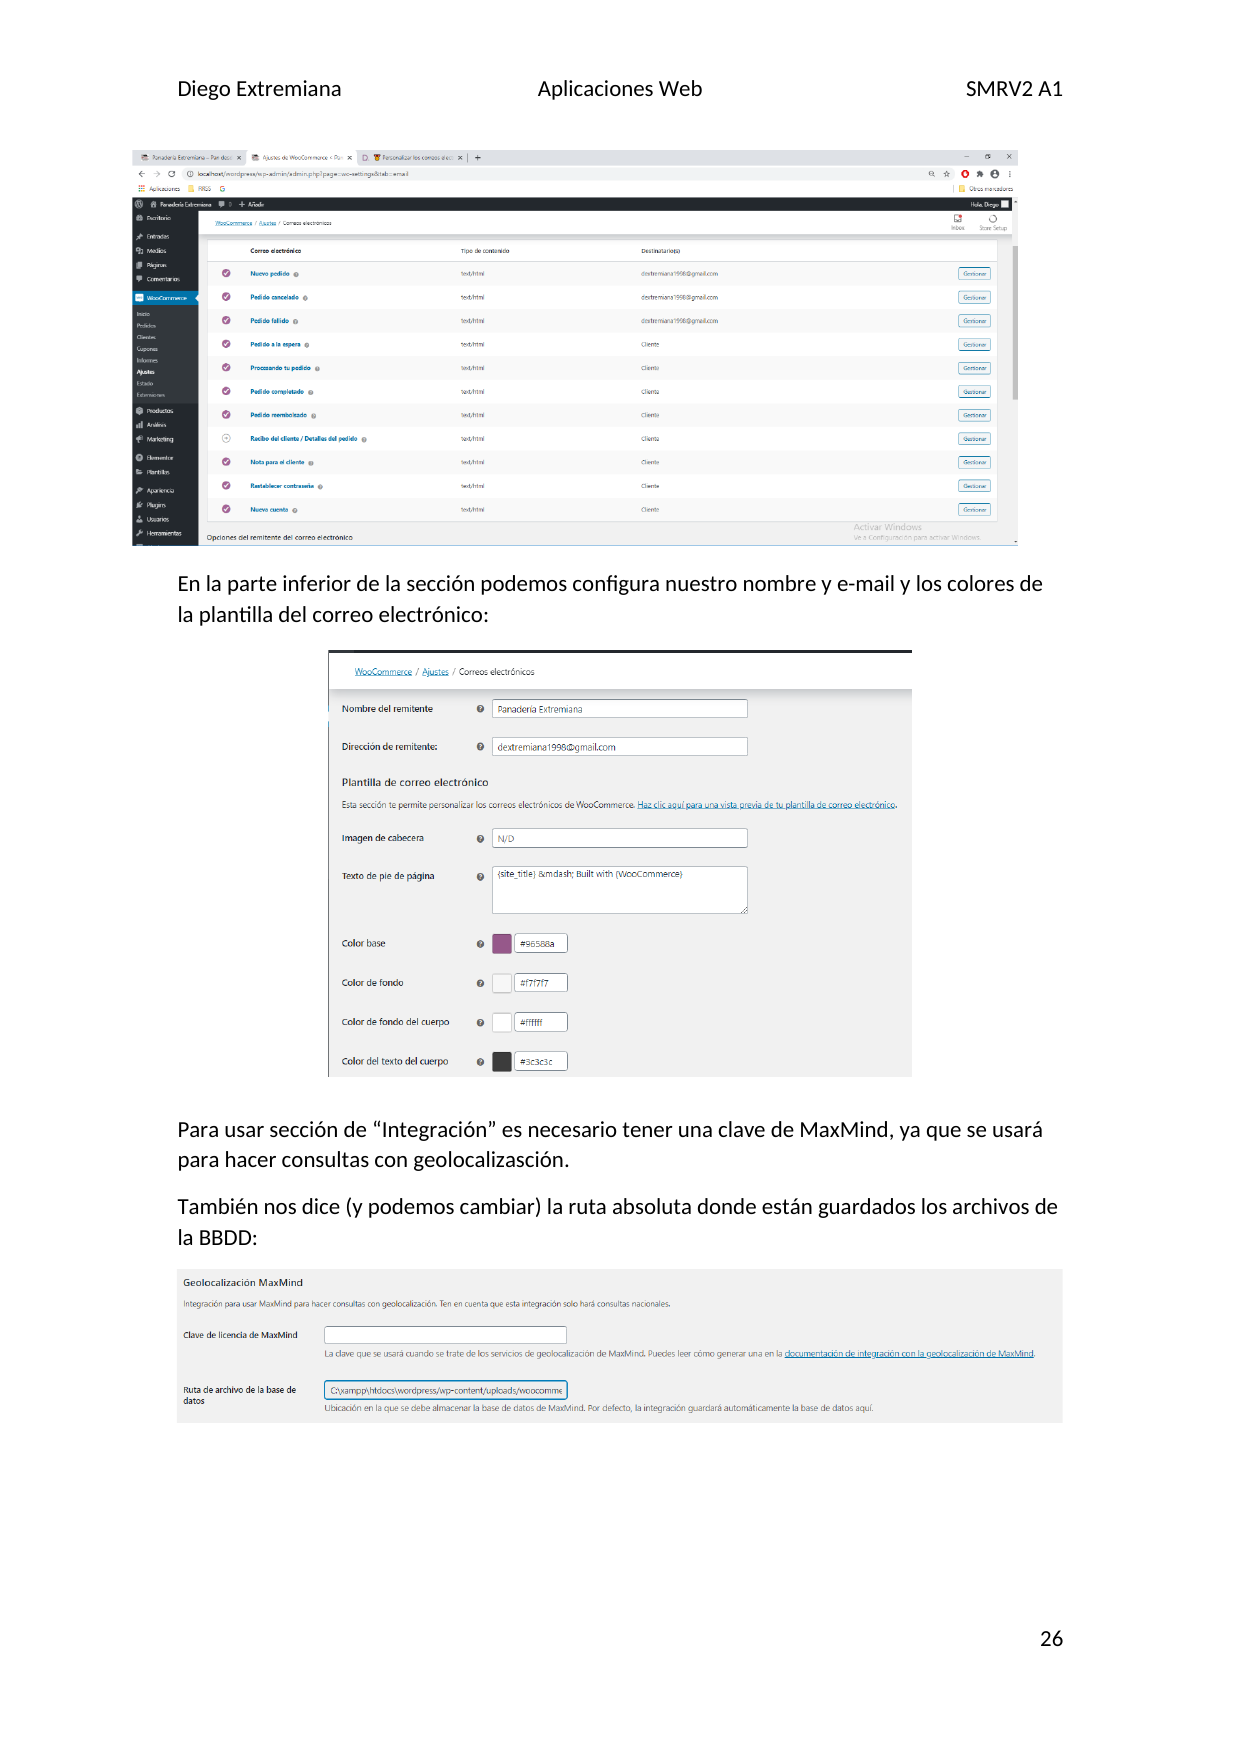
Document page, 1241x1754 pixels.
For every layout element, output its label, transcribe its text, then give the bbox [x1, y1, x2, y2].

text En la parte inferior de la sección podemos configura nuestro nombre y e-mail y los colores de la plantilla del correo electrónico: [177, 569, 1063, 628]
picture [136, 294, 143, 301]
text Para usar sección de “Integración” es necesario tener una clave de MaxMind, ya que se usará para hacer consultas con geolocalizasción. [177, 1115, 1063, 1173]
picture [132, 150, 1018, 546]
text También nos dice (y podemos cambiar) la ruta absoluta donde están guardados los archivos de la BBDD: [177, 1192, 1063, 1251]
picture [176, 1269, 1063, 1423]
picture [328, 650, 912, 1077]
